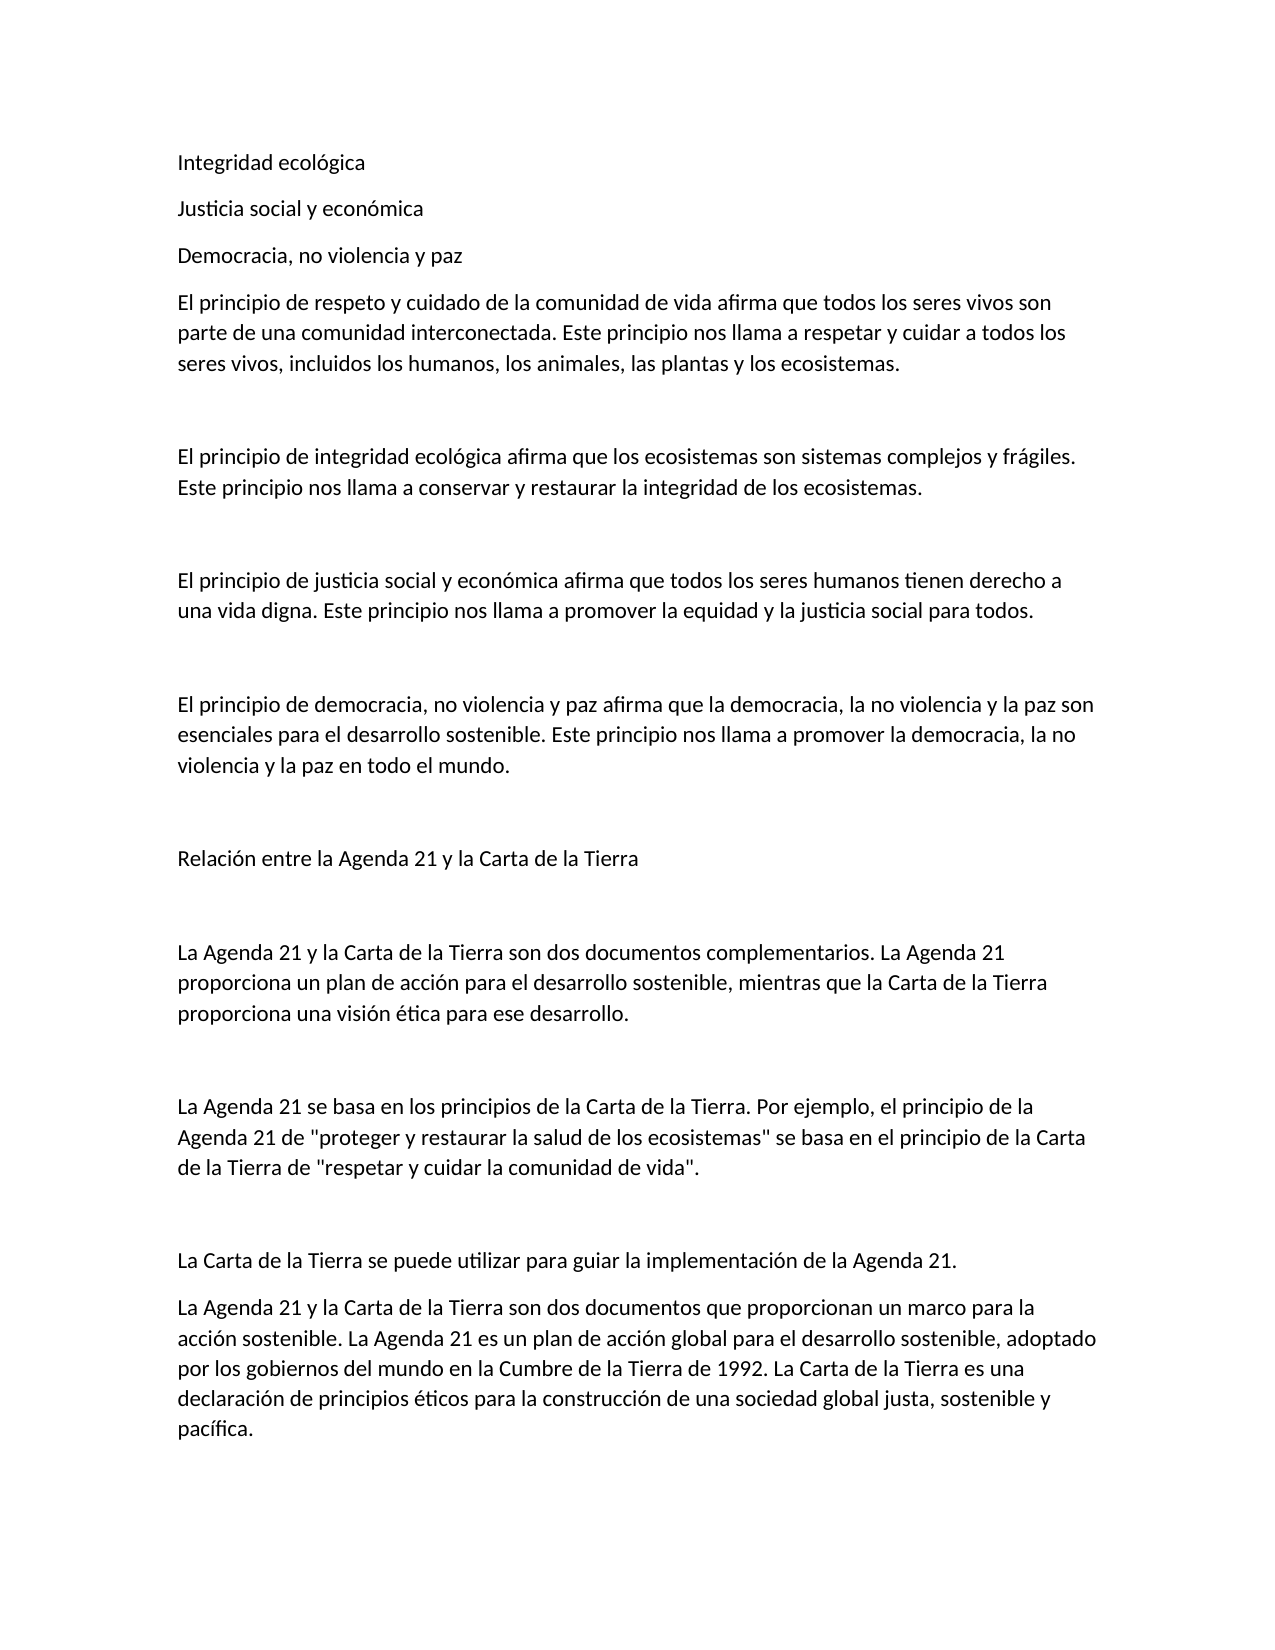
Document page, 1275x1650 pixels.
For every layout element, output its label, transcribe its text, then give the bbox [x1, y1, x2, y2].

text La Agenda 21 y la Carta de la Tierra son dos documentos que proporcionan un marco para la acción sostenible. La Agenda 21 es un plan de acción global para el desarrollo sostenible, adoptado por los gobiernos del mundo en la Cumbre de la Tierra de 1992. La Carta de la Tierra es una declaración de principios éticos para la construcción de una sociedad global justa, sostenible y pacífica. [177, 1293, 1098, 1442]
text Integridad ecológica [177, 148, 1098, 176]
text La Agenda 21 y la Carta de la Tierra son dos documentos complementarios. La Agenda 21 proporciona un plan de acción para el desarrollo sostenible, mientras que la Carta de la Tierra proporciona una visión ética para ese desarrollo. [177, 938, 1098, 1027]
text El principio de democracia, no violencia y paz afirma que la democracia, la no violencia y la paz son esenciales para el desarrollo sostenible. Este principio nos llama a promover la democracia, la no violencia y la paz en todo el mundo. [177, 690, 1098, 779]
text Relación entre la Agenda 21 y la Carta de la Tierra [177, 844, 1098, 872]
text Justicia social y económica [177, 194, 1098, 222]
text Democracia, no violencia y paz [177, 241, 1098, 269]
text El principio de justicia social y económica afirma que todos los seres humanos tienen derecho a una vida digna. Este principio nos llama a promover la equidad y la justicia social para todos. [177, 566, 1098, 624]
text El principio de integridad ecológica afirma que los ecosistemas son sistemas complejos y frágiles. Este principio nos llama a conservar y restaurar la integridad de los ecosistemas. [177, 442, 1098, 501]
text La Agenda 21 se basa en los principios de la Carta de la Tierra. Por ejemplo, el principio de la Agenda 21 de "proteger y restaurar la salud de los ecosistemas" se basa en el principio de la Carta de la Tierra de "respetar y cuidar la comunidad de vida". [177, 1092, 1098, 1181]
text El principio de respeto y cuidado de la comunidad de vida afirma que todos los seres vivos son parte de una comunidad interconectada. Este principio nos llama a respetar y cuidar a todos los seres vivos, incluidos los humanos, los animales, las plantas y los ecosistemas. [177, 288, 1098, 377]
text La Carta de la Tierra se puede utilizar para guiar la implementación de la Agenda 21. [177, 1247, 1098, 1274]
